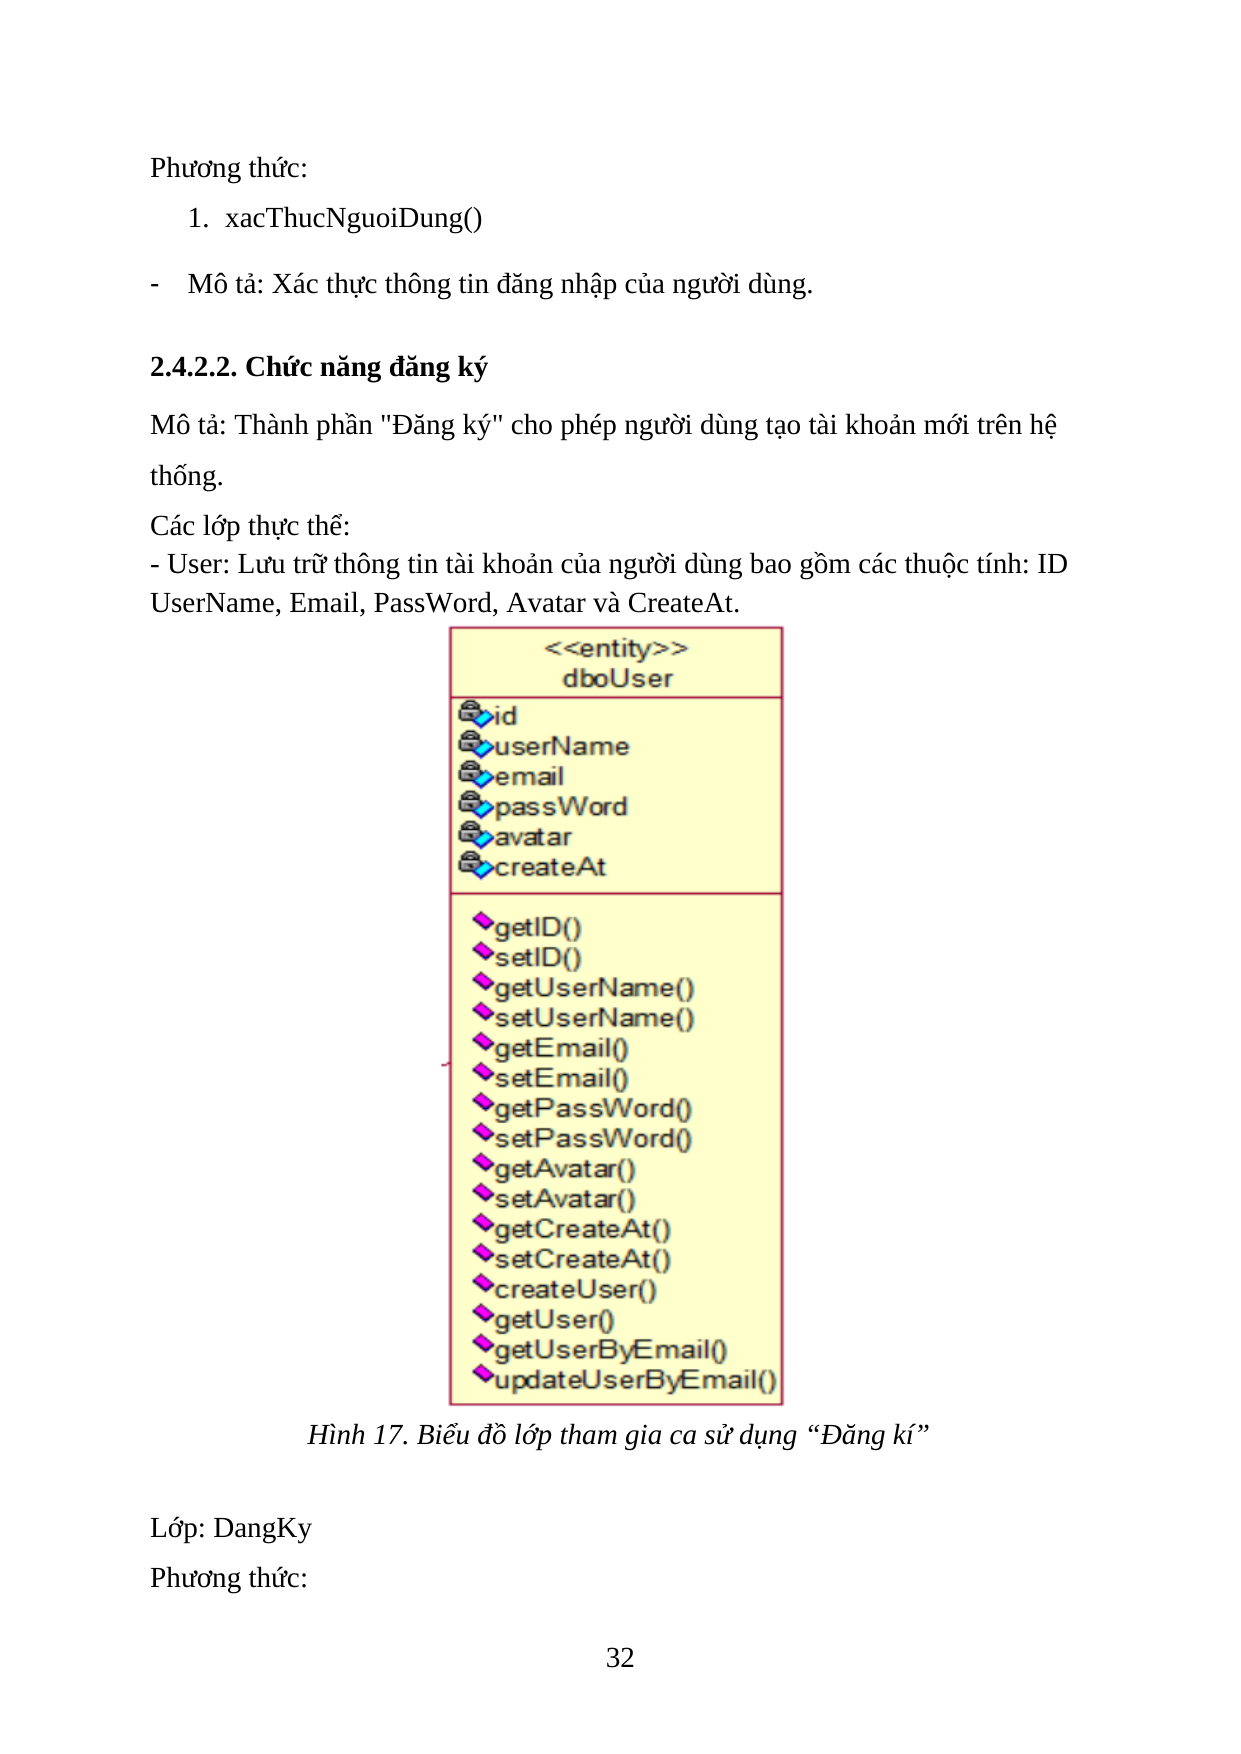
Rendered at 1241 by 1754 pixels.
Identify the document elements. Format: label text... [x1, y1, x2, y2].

text - User: Lưu trữ thông tin tài khoản của người dùng bao gồm các thuộc tính: ID [150, 546, 1090, 580]
text Mô tả: Thành phần "Đăng ký" cho phép người dùng tạo tài khoản mới trên hệ thống. [150, 407, 1090, 491]
text Phương thức: [150, 1560, 1090, 1593]
picture [441, 623, 799, 1412]
list xacThucNguoiDung() [187, 200, 1090, 234]
text Các lớp thực thể: [150, 508, 1090, 541]
list Mô tả: Xác thực thông tin đăng nhập của người dùng. [150, 251, 1090, 310]
text Phương thức: [150, 150, 1090, 183]
text UserName, Email, PassWord, Avatar và CreateAt. [150, 585, 1090, 618]
subtitle 2.4.2.2. Chức năng đăng ký [150, 349, 1090, 382]
text Lớp: DangKy [150, 1510, 1090, 1543]
